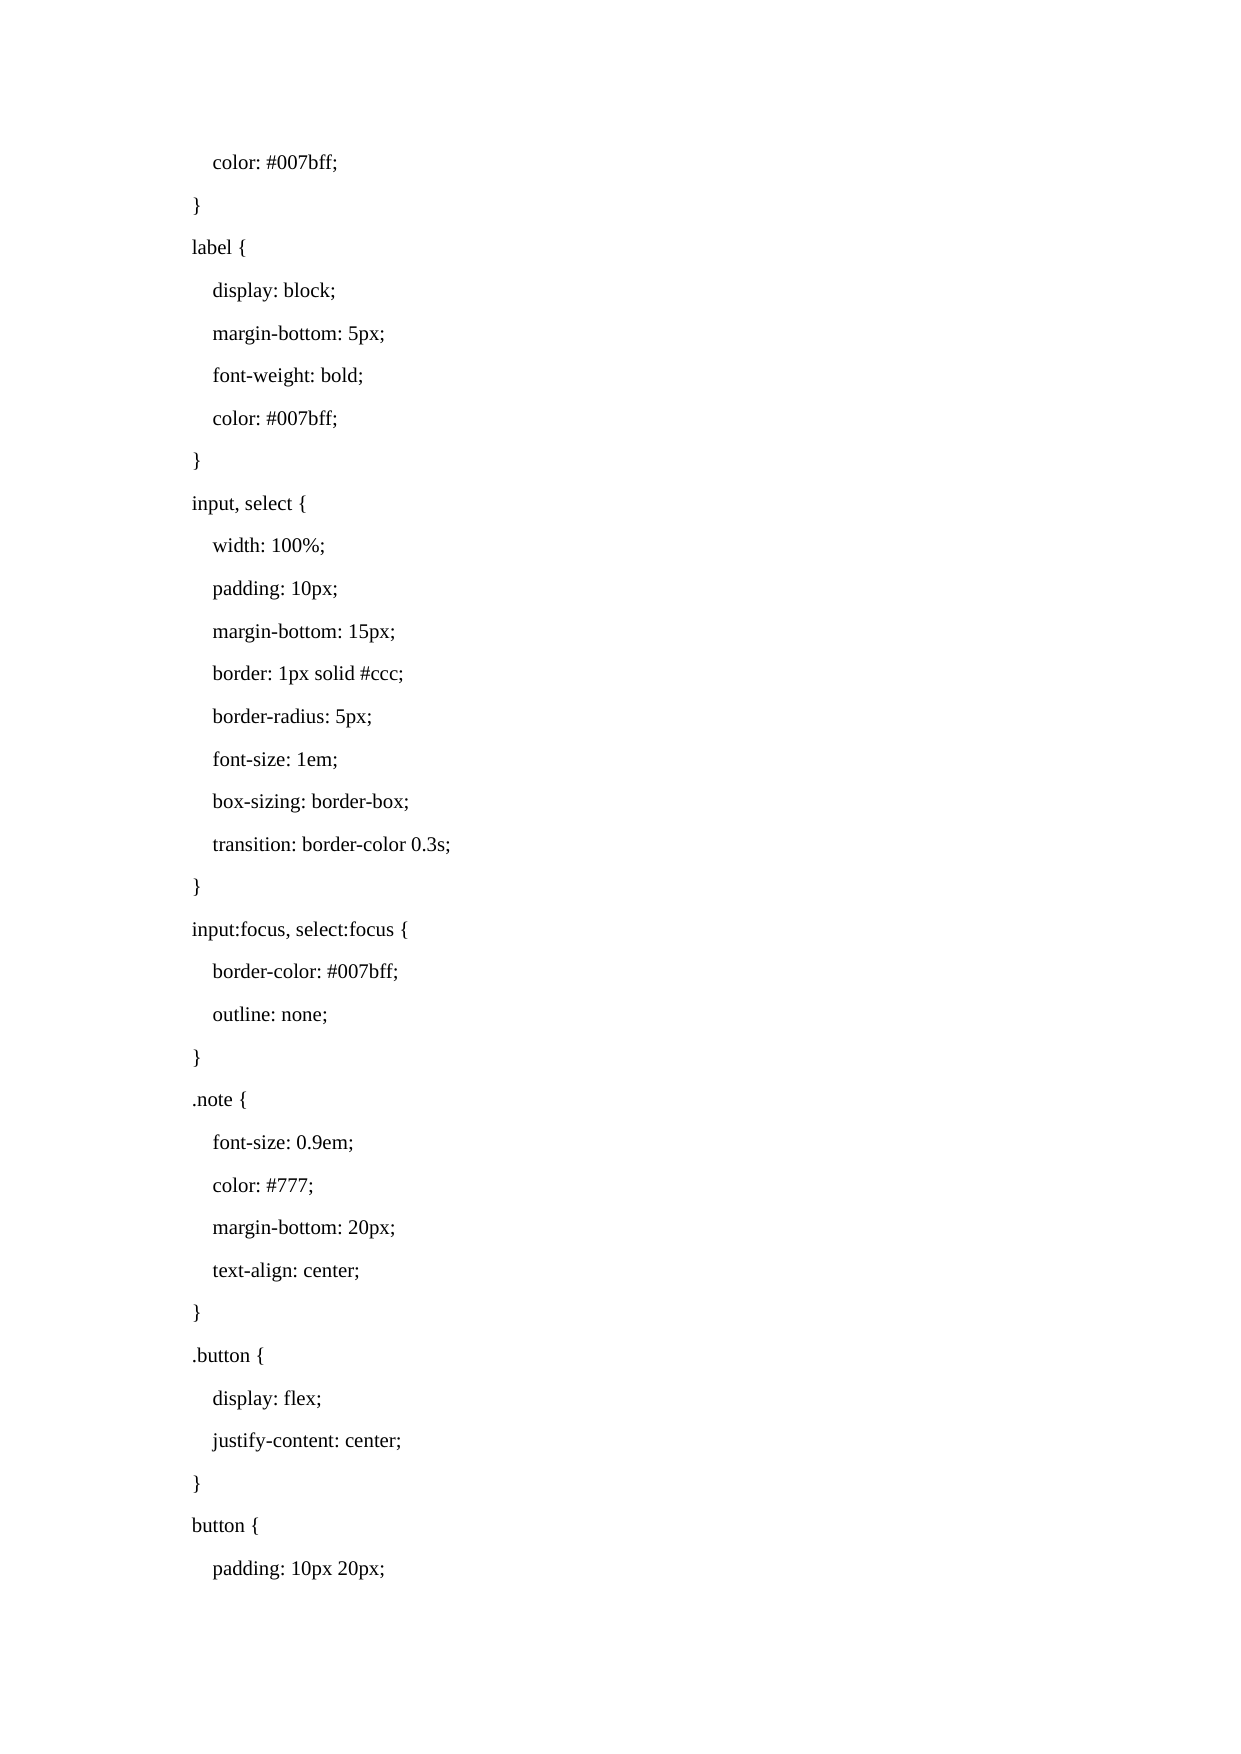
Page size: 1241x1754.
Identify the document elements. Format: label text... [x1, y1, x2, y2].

text transition: border-color 0.3s; [150, 832, 1090, 856]
text color: #007bff; [150, 406, 1090, 430]
text label { [150, 235, 1090, 259]
text box-sizing: border-box; [150, 789, 1090, 813]
text display: block; [150, 278, 1090, 302]
text } [150, 193, 1090, 217]
text margin-bottom: 20px; [150, 1215, 1090, 1239]
text color: #777; [150, 1172, 1090, 1197]
text display: flex; [150, 1386, 1090, 1409]
text width: 100%; [150, 533, 1090, 557]
text outline: none; [150, 1002, 1090, 1026]
text color: #007bff; [150, 150, 1090, 174]
text input, select { [150, 491, 1090, 515]
text } [150, 1471, 1090, 1495]
text border-radius: 5px; [150, 704, 1090, 728]
text margin-bottom: 5px; [150, 320, 1090, 344]
text padding: 10px; [150, 576, 1090, 600]
text .note { [150, 1087, 1090, 1111]
text text-align: center; [150, 1258, 1090, 1282]
text } [150, 1045, 1090, 1069]
text button { [150, 1513, 1090, 1537]
text border-color: #007bff; [150, 959, 1090, 983]
text .button { [150, 1343, 1090, 1367]
text font-size: 0.9em; [150, 1130, 1090, 1154]
text justify-content: center; [150, 1428, 1090, 1452]
text padding: 10px 20px; [150, 1556, 1090, 1580]
text } [150, 1300, 1090, 1324]
text } [150, 874, 1090, 898]
text input:focus, select:focus { [150, 917, 1090, 941]
text } [150, 448, 1090, 472]
text border: 1px solid #ccc; [150, 661, 1090, 685]
text font-size: 1em; [150, 746, 1090, 771]
text font-weight: bold; [150, 363, 1090, 387]
text margin-bottom: 15px; [150, 619, 1090, 643]
